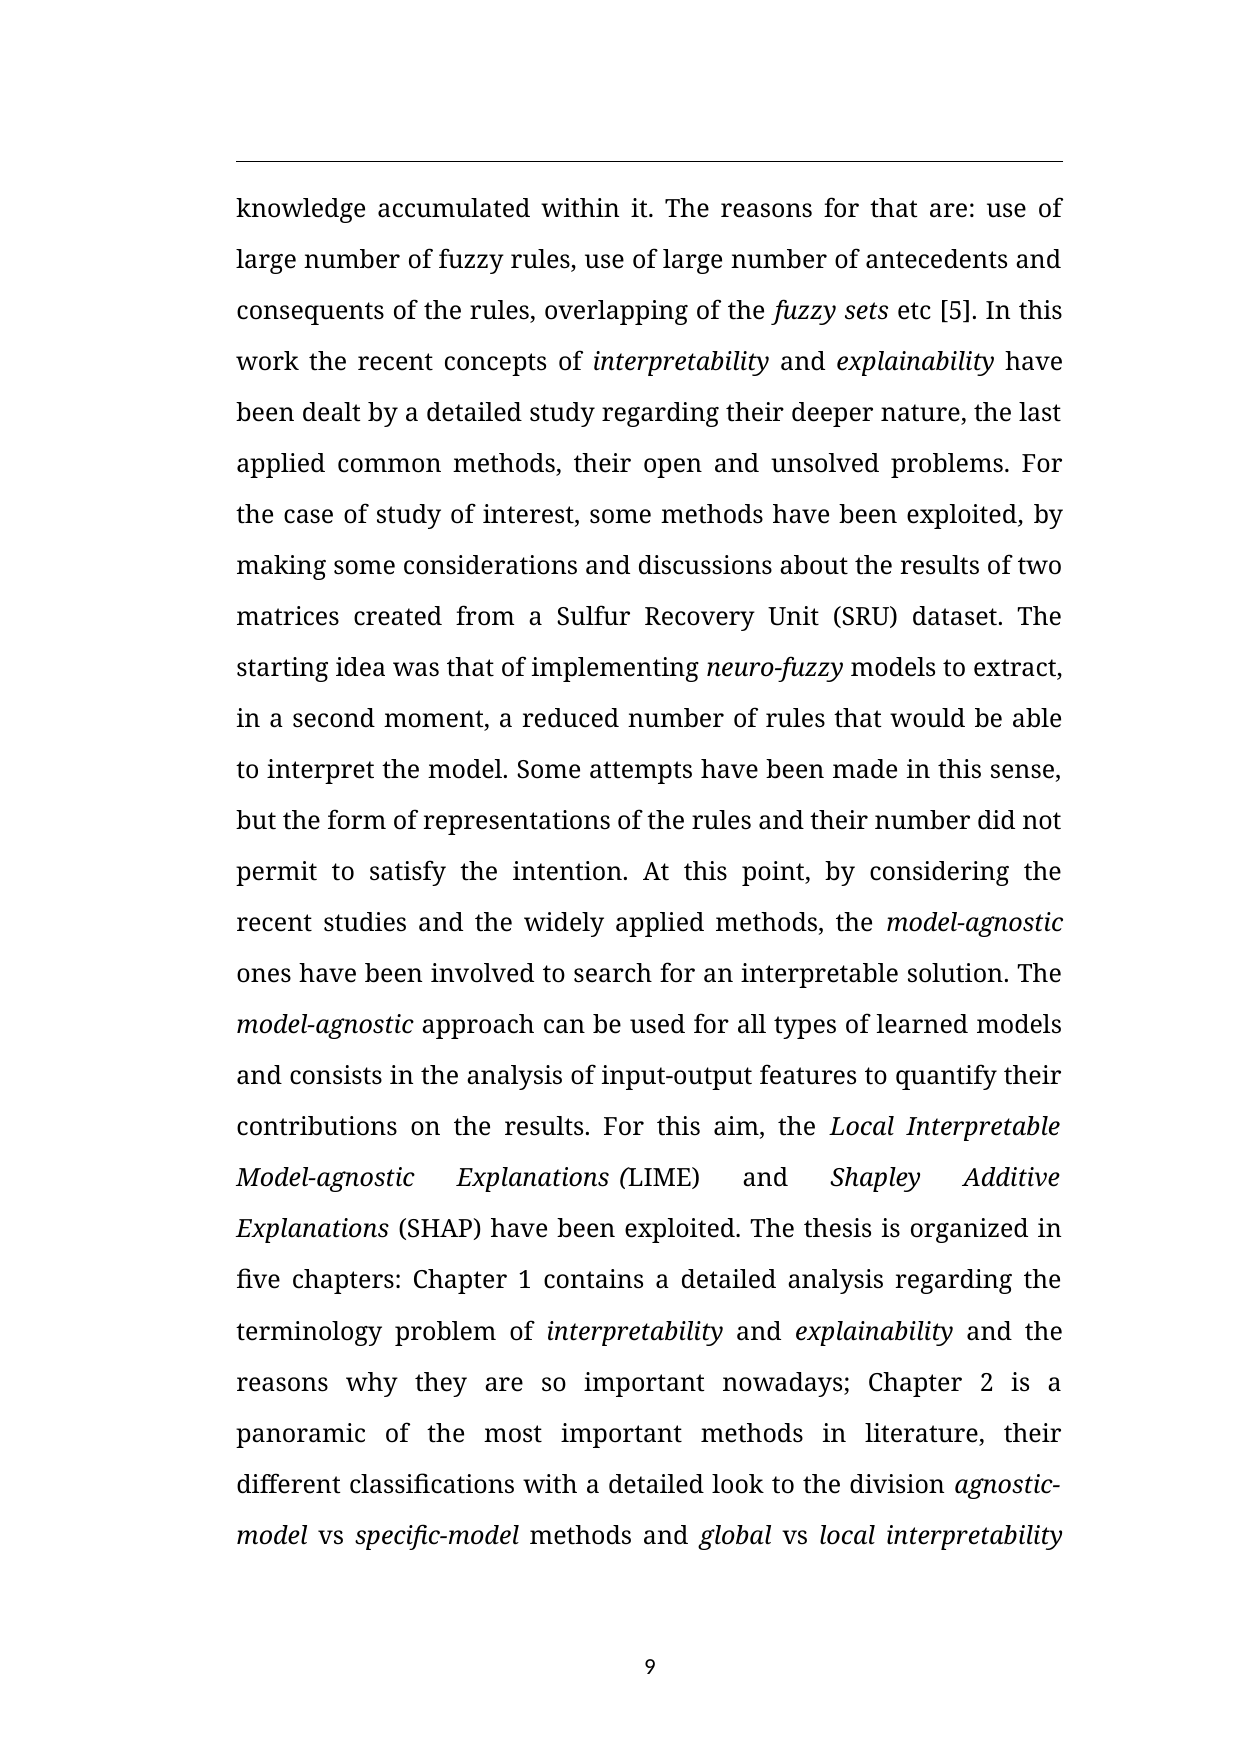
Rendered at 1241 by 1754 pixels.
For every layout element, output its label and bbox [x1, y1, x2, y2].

text [236, 190, 1063, 1551]
